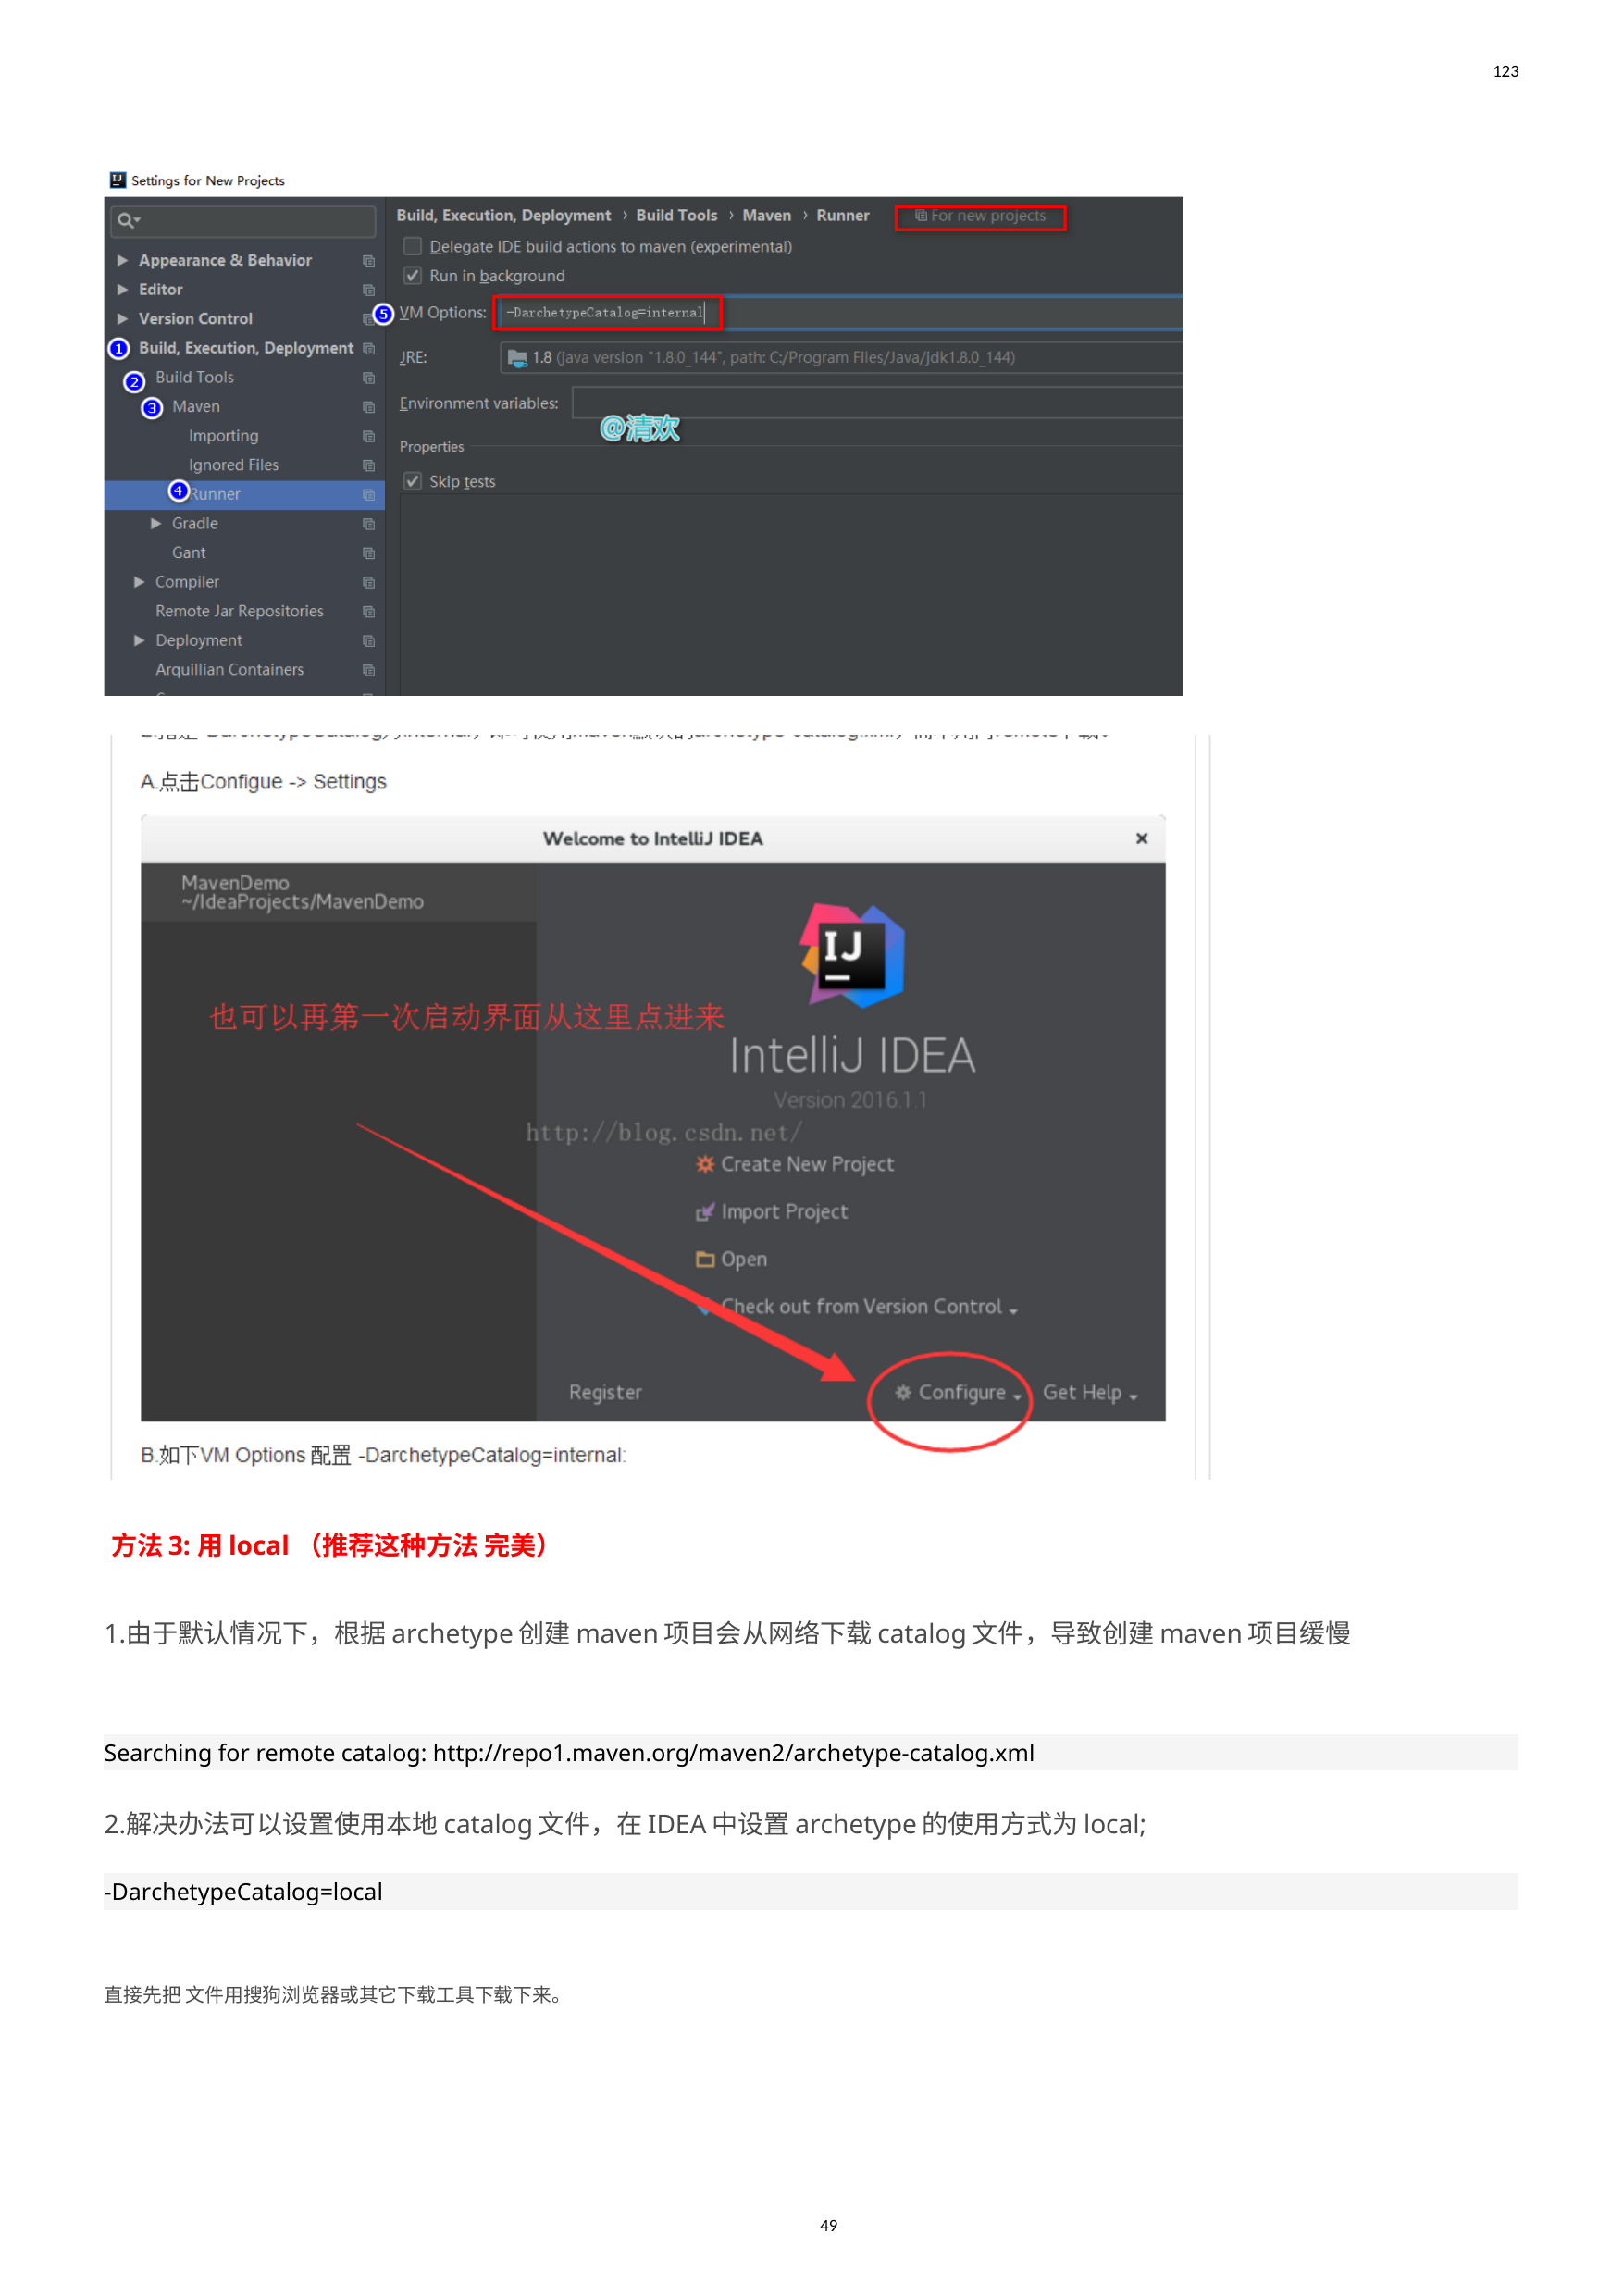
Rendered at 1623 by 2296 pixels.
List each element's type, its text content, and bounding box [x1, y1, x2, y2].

text -DarchetypeCatalog=local [104, 1873, 1518, 1910]
picture [104, 735, 1230, 1480]
text Searching for remote catalog: http://repo1.maven.org/maven2/archetype-catalog.xml [104, 1734, 1518, 1770]
picture [104, 167, 1183, 696]
text 方法3: 用local （推荐这种方法 完美） [104, 1507, 1518, 1581]
text 1.由于默认情况下，根据archetype创建maven项目会从网络下载catalog文件，导致创建maven项目缓慢 [104, 1595, 1518, 1669]
text 2.解决办法可以设置使用本地catalog文件，在IDEA中设置archetype的使用方式为local; [104, 1785, 1518, 1858]
text 直接先把 文件用搜狗浏览器或其它下载工具下载下来。 [104, 1976, 1518, 2012]
